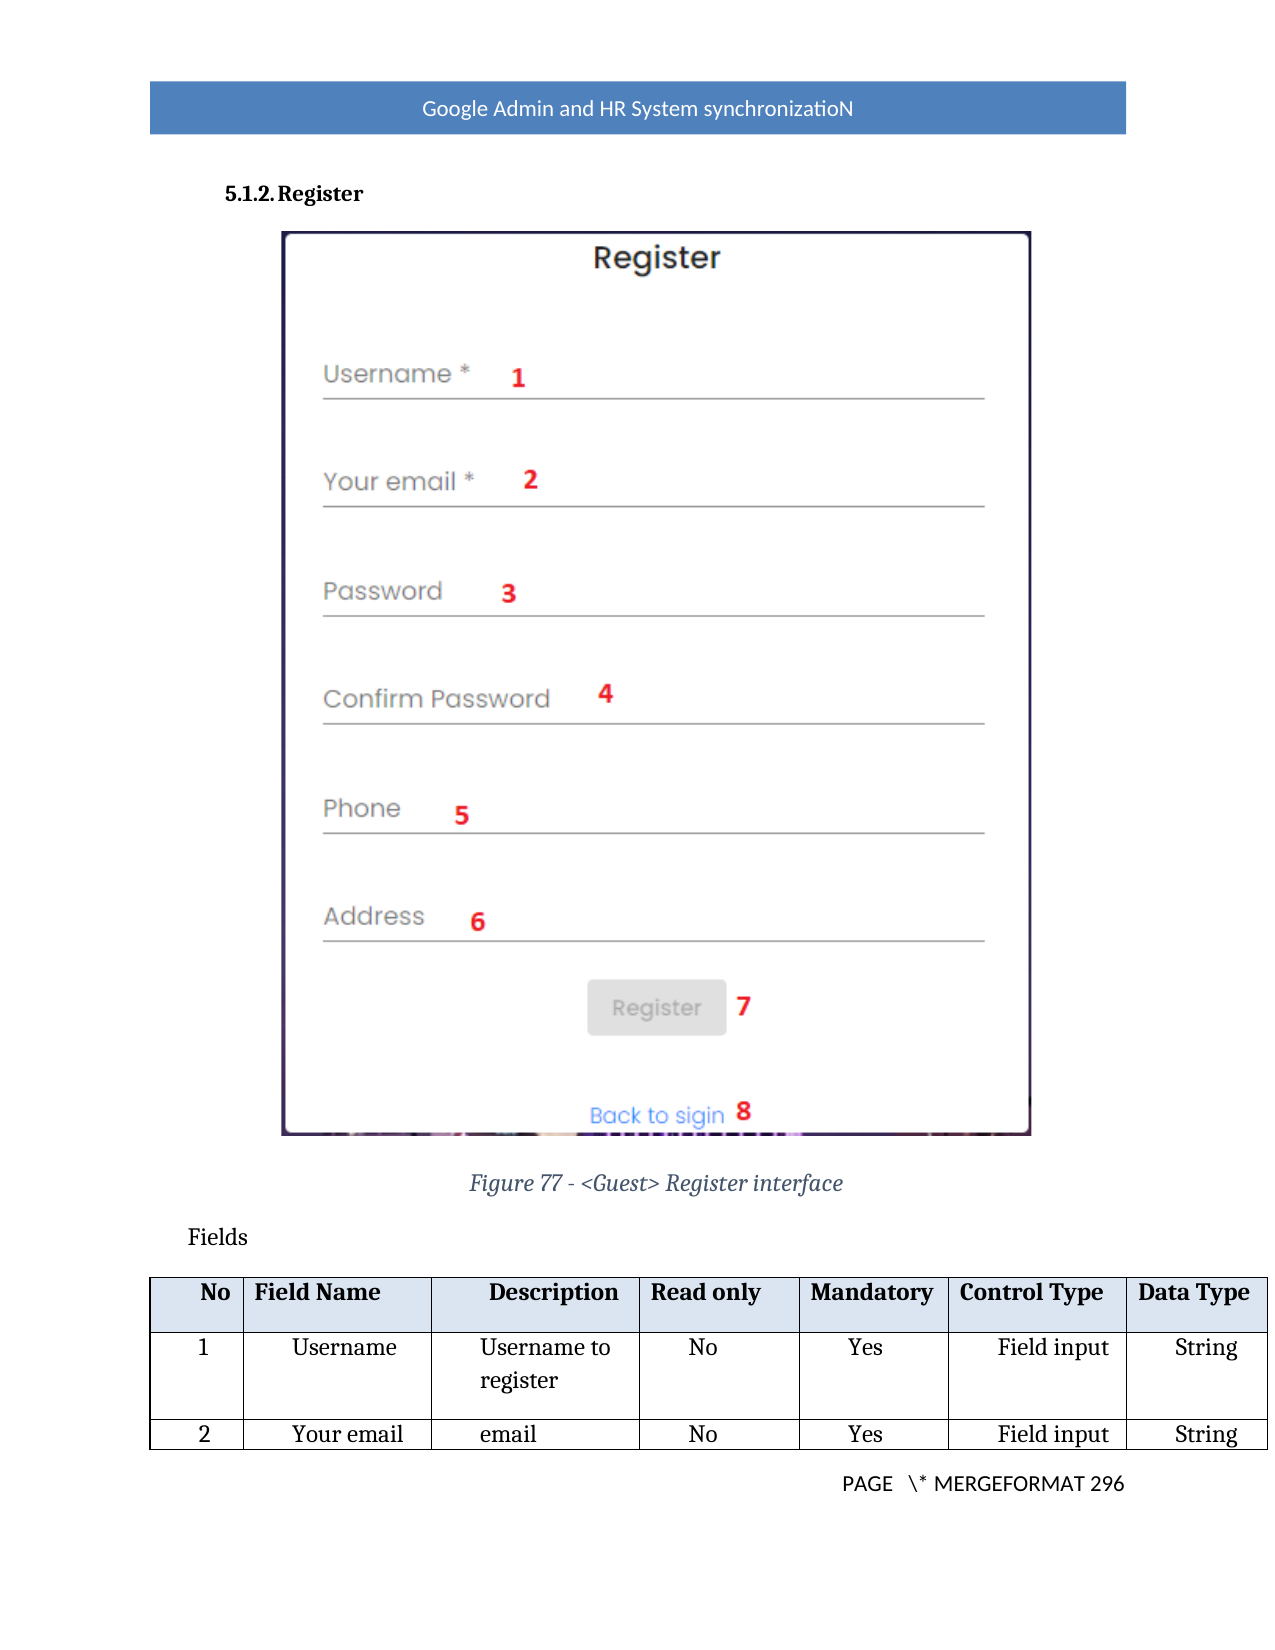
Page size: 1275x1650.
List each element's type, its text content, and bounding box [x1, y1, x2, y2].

table_header Description [432, 1278, 639, 1332]
table_header Mandatory [800, 1278, 948, 1332]
table_cell String [1127, 1333, 1267, 1419]
table_cell No [640, 1420, 799, 1449]
table_header Field Name [244, 1278, 431, 1332]
picture [281, 231, 1032, 1136]
text Fields [187, 1223, 1125, 1252]
table_cell String [1127, 1420, 1267, 1449]
table_cell Your email [244, 1420, 431, 1449]
table_cell Username to register [432, 1333, 639, 1419]
subtitle Register [225, 181, 1125, 207]
table_header Data Type [1127, 1278, 1267, 1332]
table_cell Username [244, 1333, 431, 1419]
text Figure 77 - <Guest> Register interface [187, 1169, 1125, 1198]
table_cell 1 [151, 1333, 243, 1419]
table_cell Field input [949, 1420, 1126, 1449]
table_cell 2 [151, 1420, 243, 1449]
table_cell No [640, 1333, 799, 1419]
table_cell Yes [800, 1333, 948, 1419]
table_cell Field input [949, 1333, 1126, 1419]
table_header Control Type [949, 1278, 1126, 1332]
table_header No [151, 1278, 243, 1332]
table_cell email [432, 1420, 639, 1449]
table_header Read only [640, 1278, 799, 1332]
table_cell Yes [800, 1420, 948, 1449]
